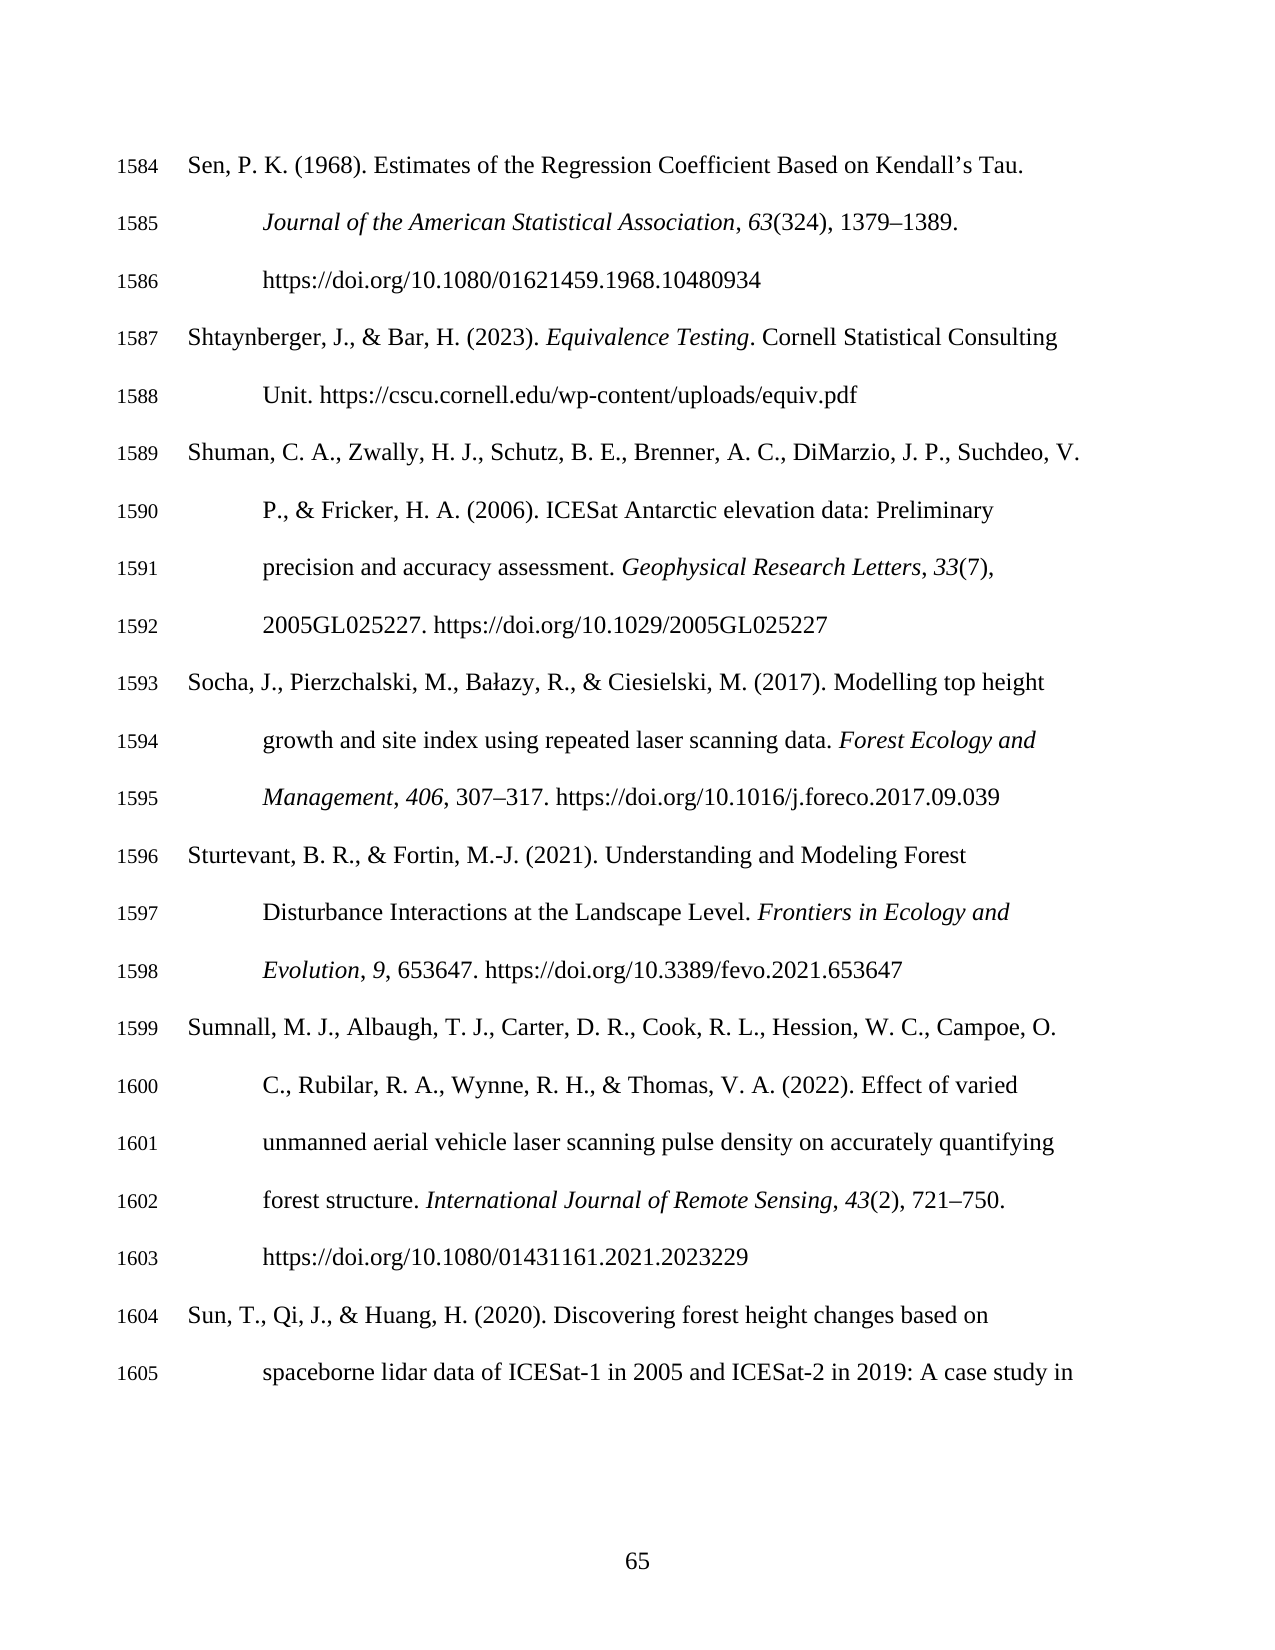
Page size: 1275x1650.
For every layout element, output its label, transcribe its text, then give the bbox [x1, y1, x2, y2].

text Shuman, C. A., Zwally, H. J., Schutz, B. E., Brenner, A. C., DiMarzio, J. P., Suchdeo, V. P., & Fricker, H. A. (2006). ICESat Antarctic elevation data: Preliminary precision and accuracy assessment. Geophysical Research Letters, 33(7), 2005GL025227. https://doi.org/10.1029/2005GL025227 [187, 437, 1087, 639]
text Sumnall, M. J., Albaugh, T. J., Carter, D. R., Cook, R. L., Hession, W. C., Campoe, O. C., Rubilar, R. A., Wynne, R. H., & Thomas, V. A. (2022). Effect of varied unmanned aerial vehicle laser scanning pulse density on accurately quantifying forest structure. International Journal of Remote Sensing, 43(2), 721–750. https://doi.org/10.1080/01431161.2021.2023229 [187, 1012, 1087, 1271]
text Shtaynberger, J., & Bar, H. (2023). Equivalence Testing. Cornell Statistical Consulting Unit. https://cscu.cornell.edu/wp-content/uploads/equiv.pdf [187, 322, 1087, 409]
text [187, 1300, 1087, 1386]
text Sturtevant, B. R., & Fortin, M.-J. (2021). Understanding and Modeling Forest Disturbance Interactions at the Landscape Level. Frontiers in Ecology and Evolution, 9, 653647. https://doi.org/10.3389/fevo.2021.653647 [187, 840, 1087, 984]
text Socha, J., Pierzchalski, M., Bałazy, R., & Ciesielski, M. (2017). Modelling top height growth and site index using repeated laser scanning data. Forest Ecology and Management, 406, 307–317. https://doi.org/10.1016/j.foreco.2017.09.039 [187, 667, 1087, 811]
text Sen, P. K. (1968). Estimates of the Regression Coefficient Based on Kendall’s Tau. Journal of the American Statistical Association, 63(324), 1379–1389. https://doi.org/10.1080/01621459.1968.10480934 [187, 150, 1087, 294]
